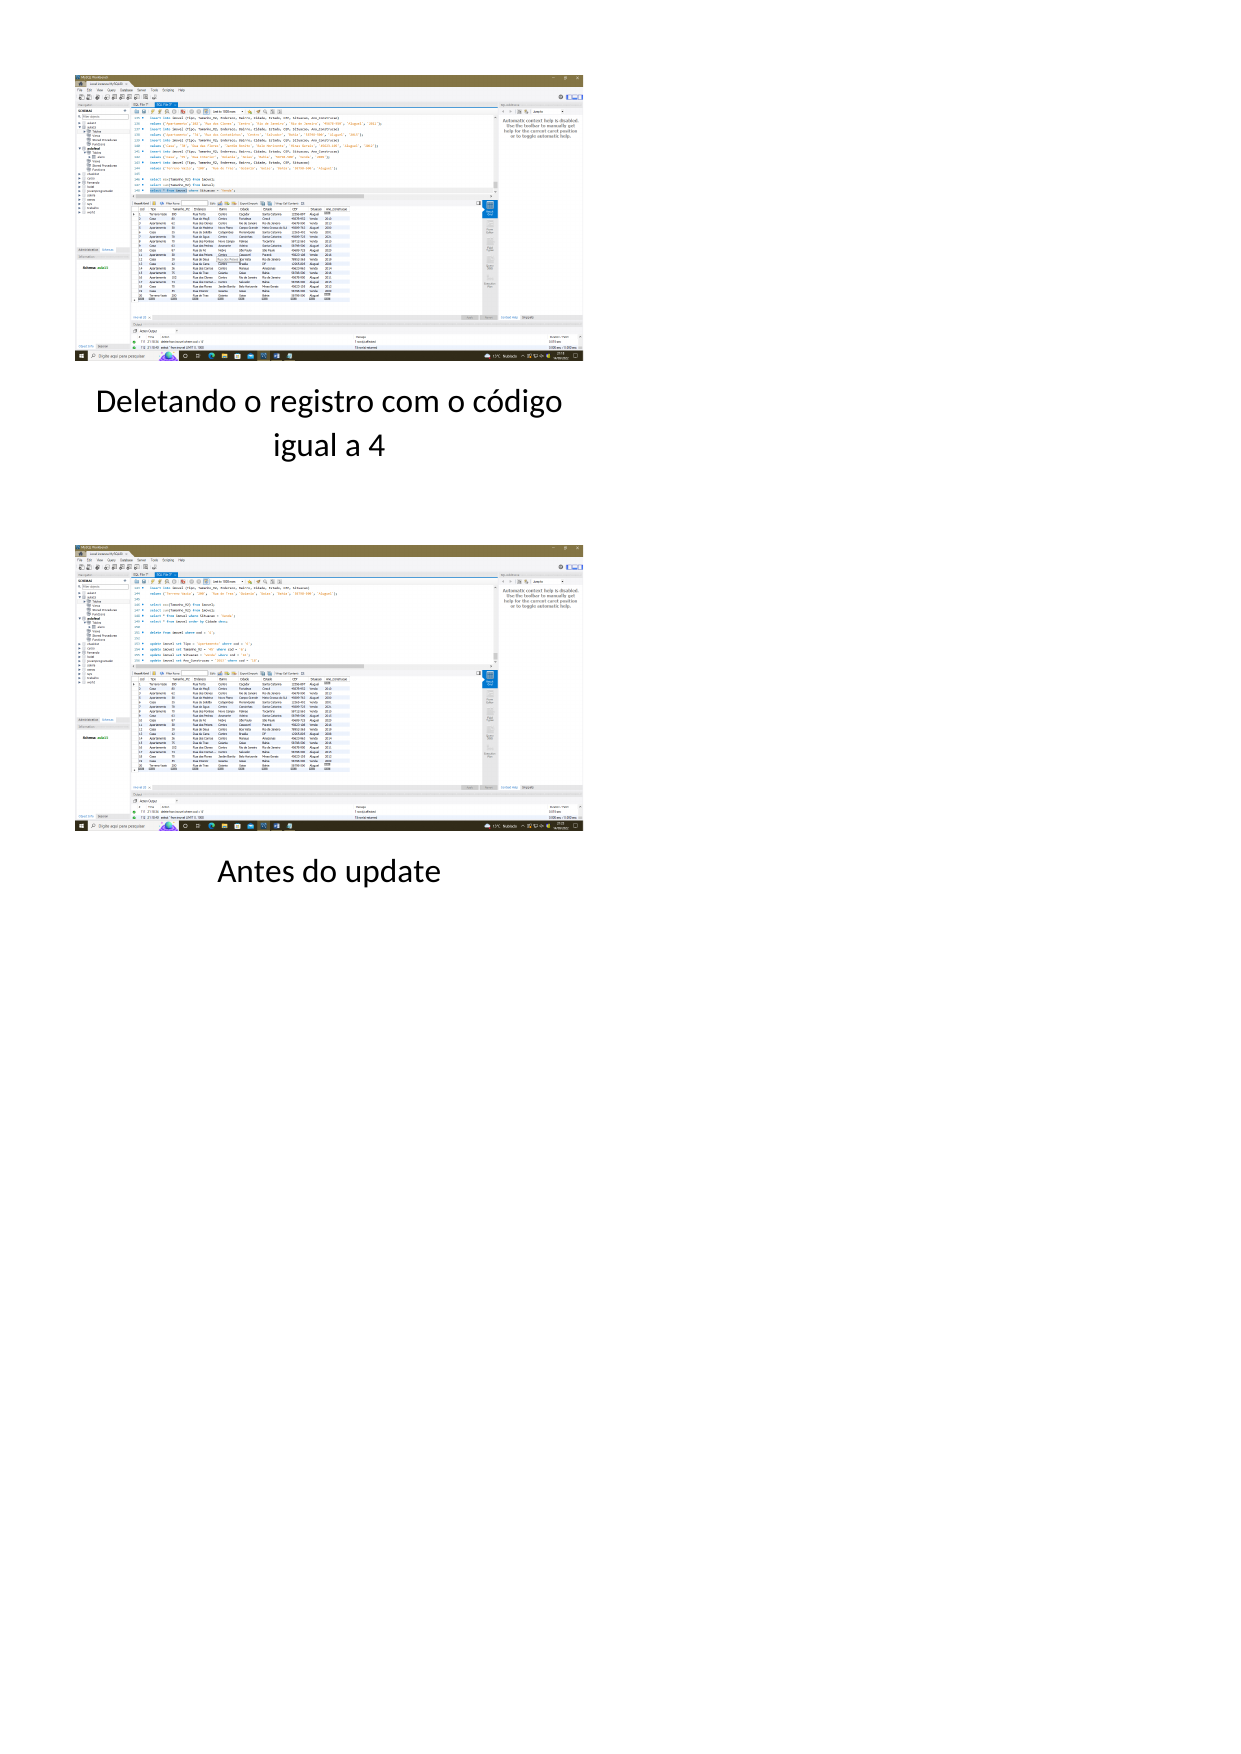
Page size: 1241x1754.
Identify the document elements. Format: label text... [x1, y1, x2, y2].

text Deletando o registro com o código igual a 4 [75, 380, 583, 464]
text Antes do update [75, 849, 583, 890]
picture [75, 75, 584, 361]
picture [75, 545, 584, 831]
